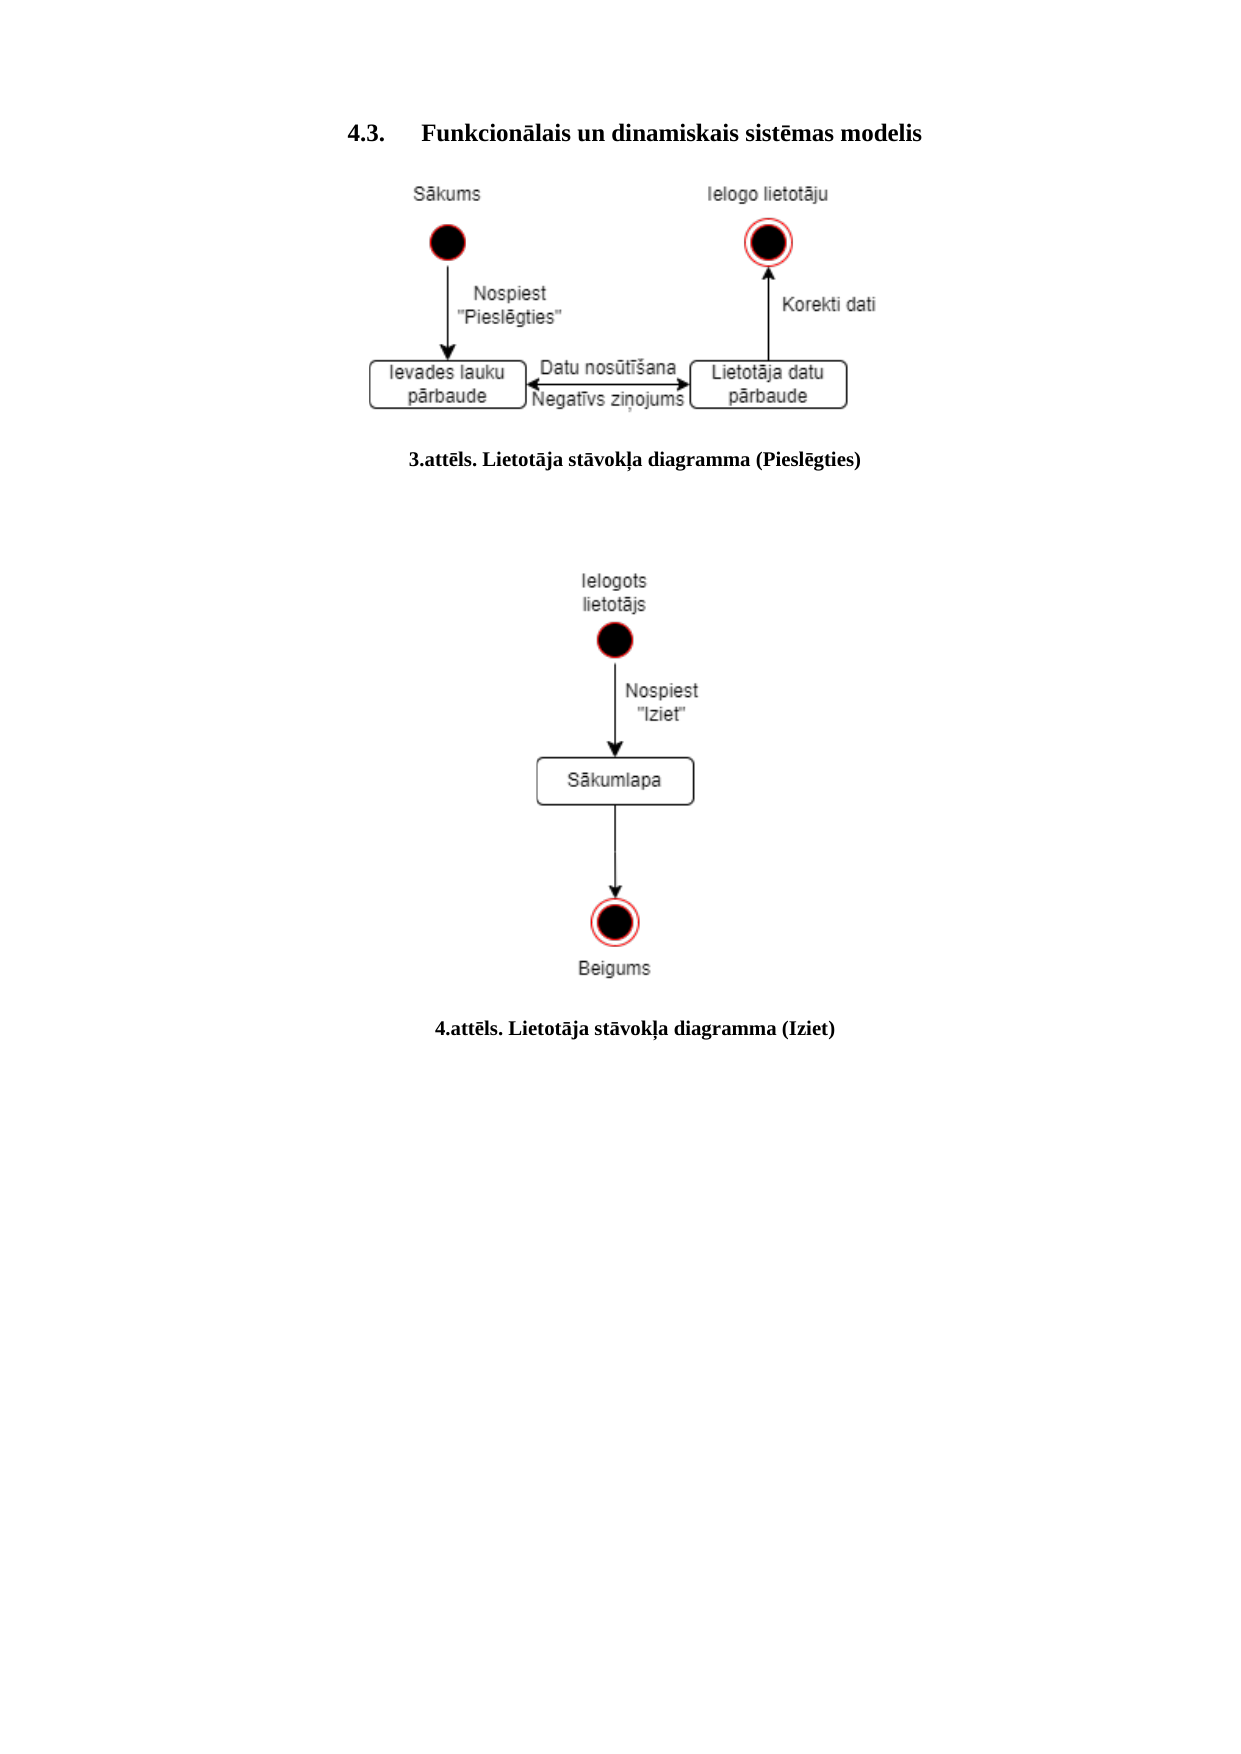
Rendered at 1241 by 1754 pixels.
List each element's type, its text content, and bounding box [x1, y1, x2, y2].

subtitle Funkcionālais un dinamiskais sistēmas modelis [148, 118, 1122, 147]
picture [369, 171, 901, 425]
picture [536, 569, 734, 994]
list 3.attēls. Lietotāja stāvokļa diagramma (Pieslēgties) [148, 447, 1122, 471]
list 4.attēls. Lietotāja stāvokļa diagramma (Iziet) [148, 1016, 1122, 1040]
